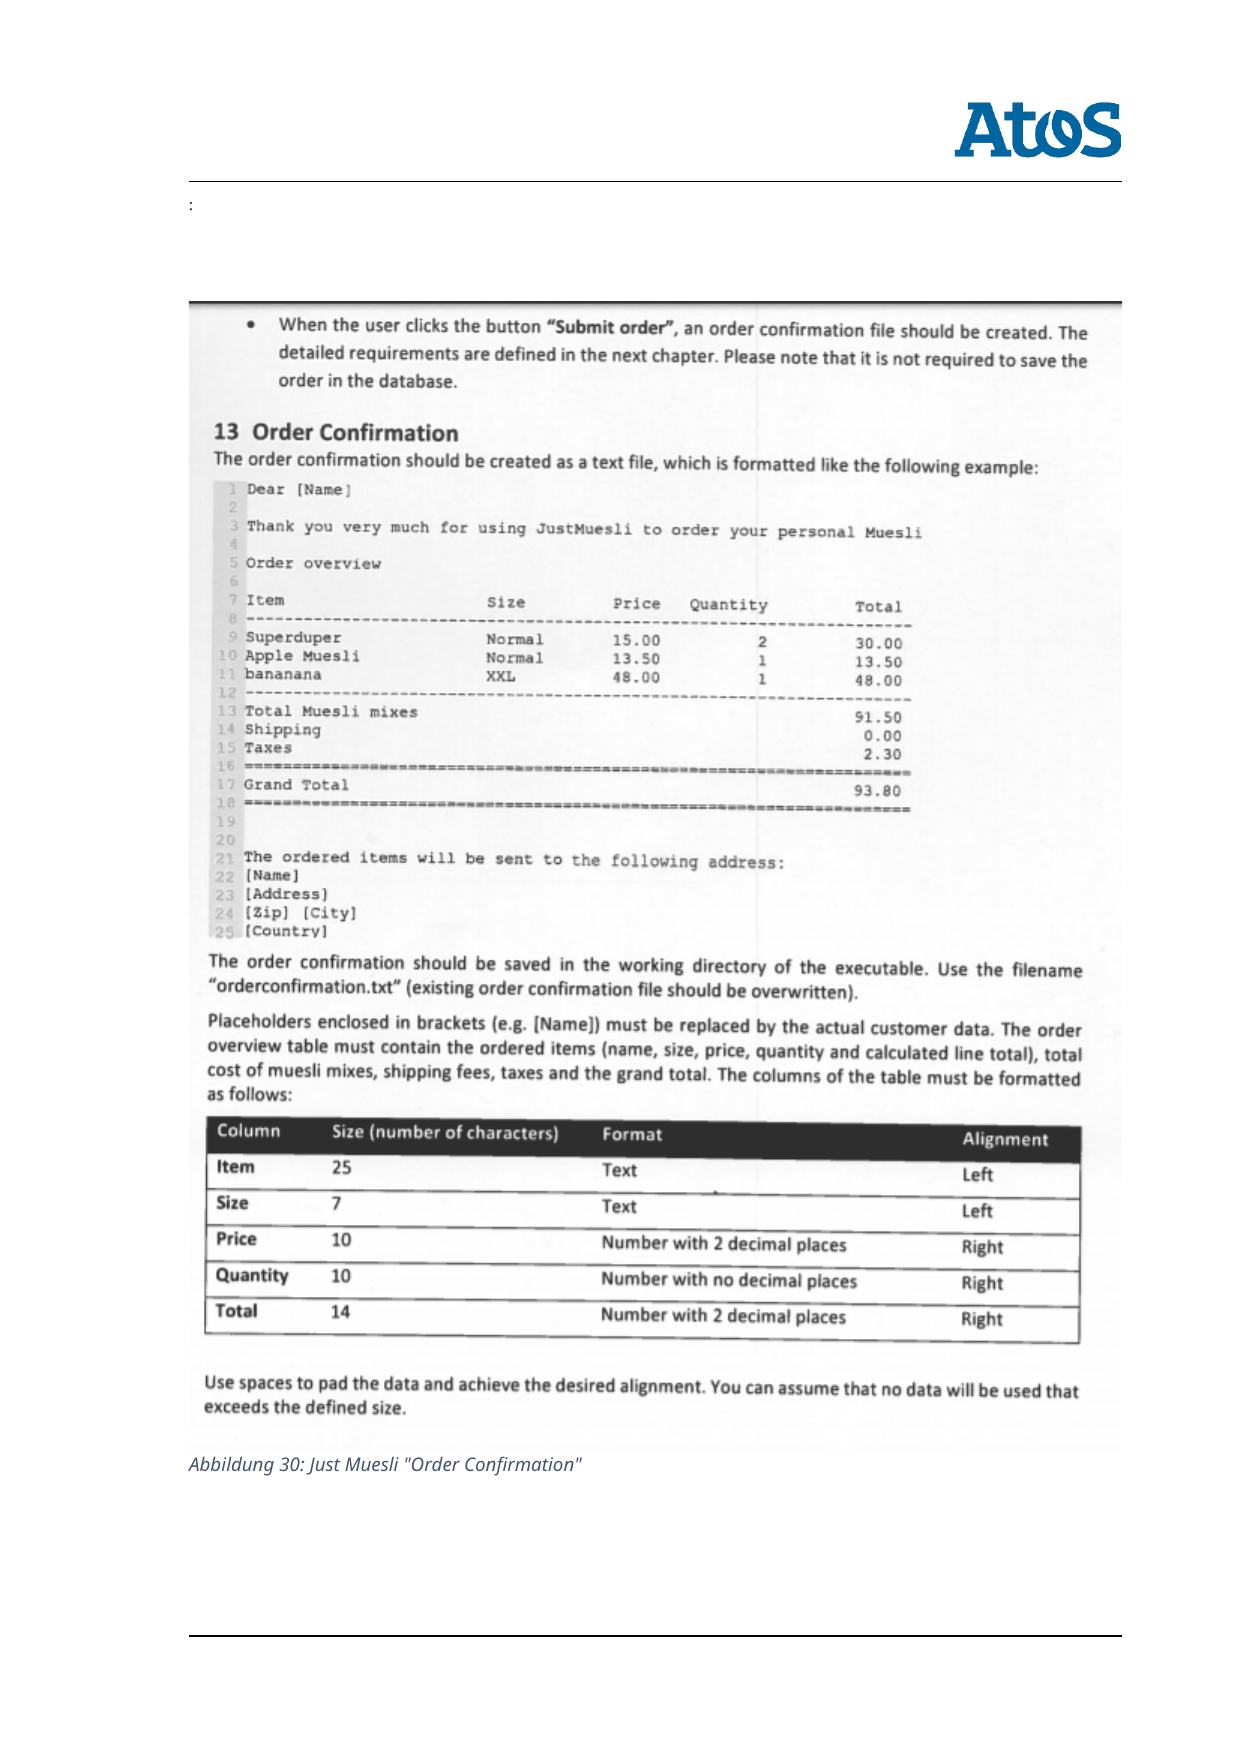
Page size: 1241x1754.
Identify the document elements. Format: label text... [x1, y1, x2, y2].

text Abbildung 30: Just Muesli "Order Confirmation" [189, 1452, 1122, 1477]
picture [188, 301, 1123, 1452]
picture [952, 100, 1121, 157]
